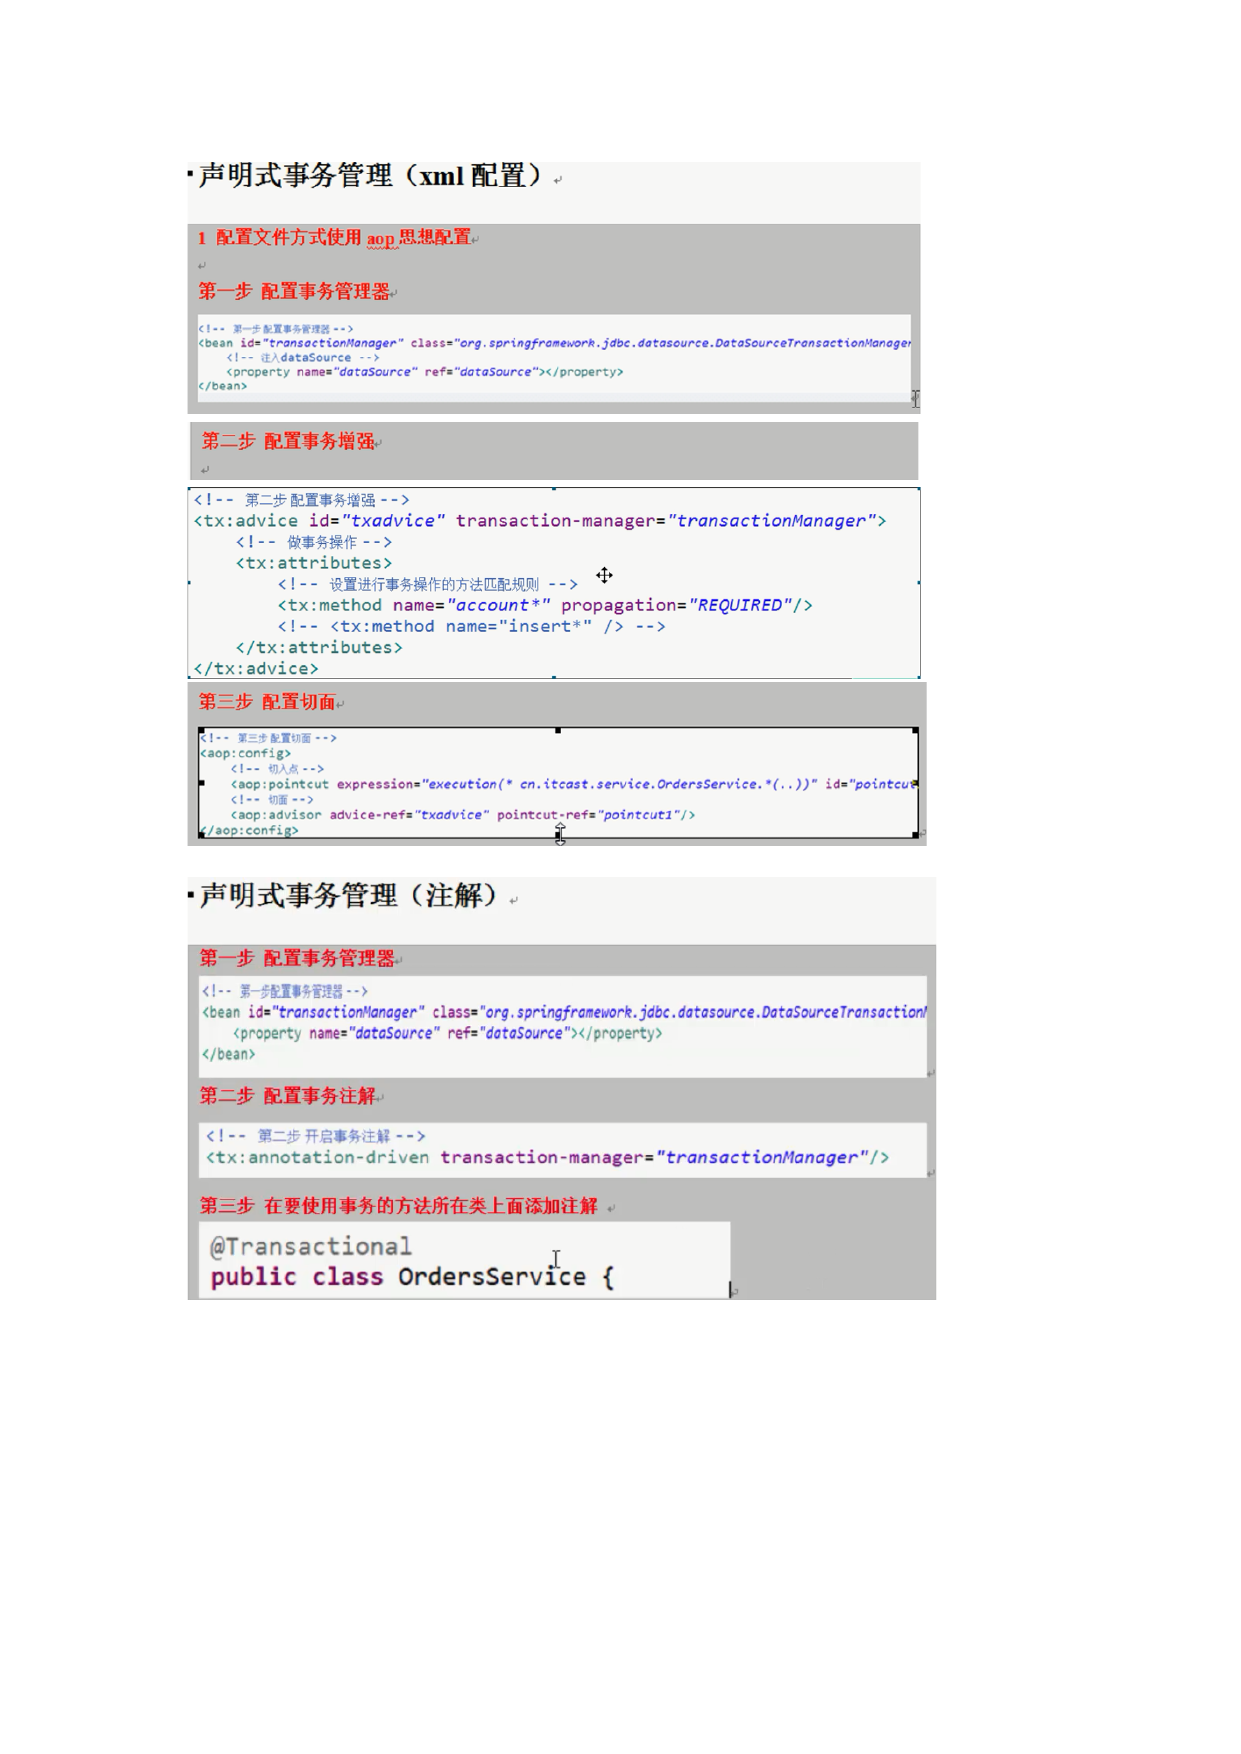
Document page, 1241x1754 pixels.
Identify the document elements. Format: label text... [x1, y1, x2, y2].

picture [187, 422, 919, 480]
picture [187, 682, 927, 846]
picture [187, 487, 921, 679]
picture [187, 877, 937, 1300]
picture [187, 162, 921, 414]
